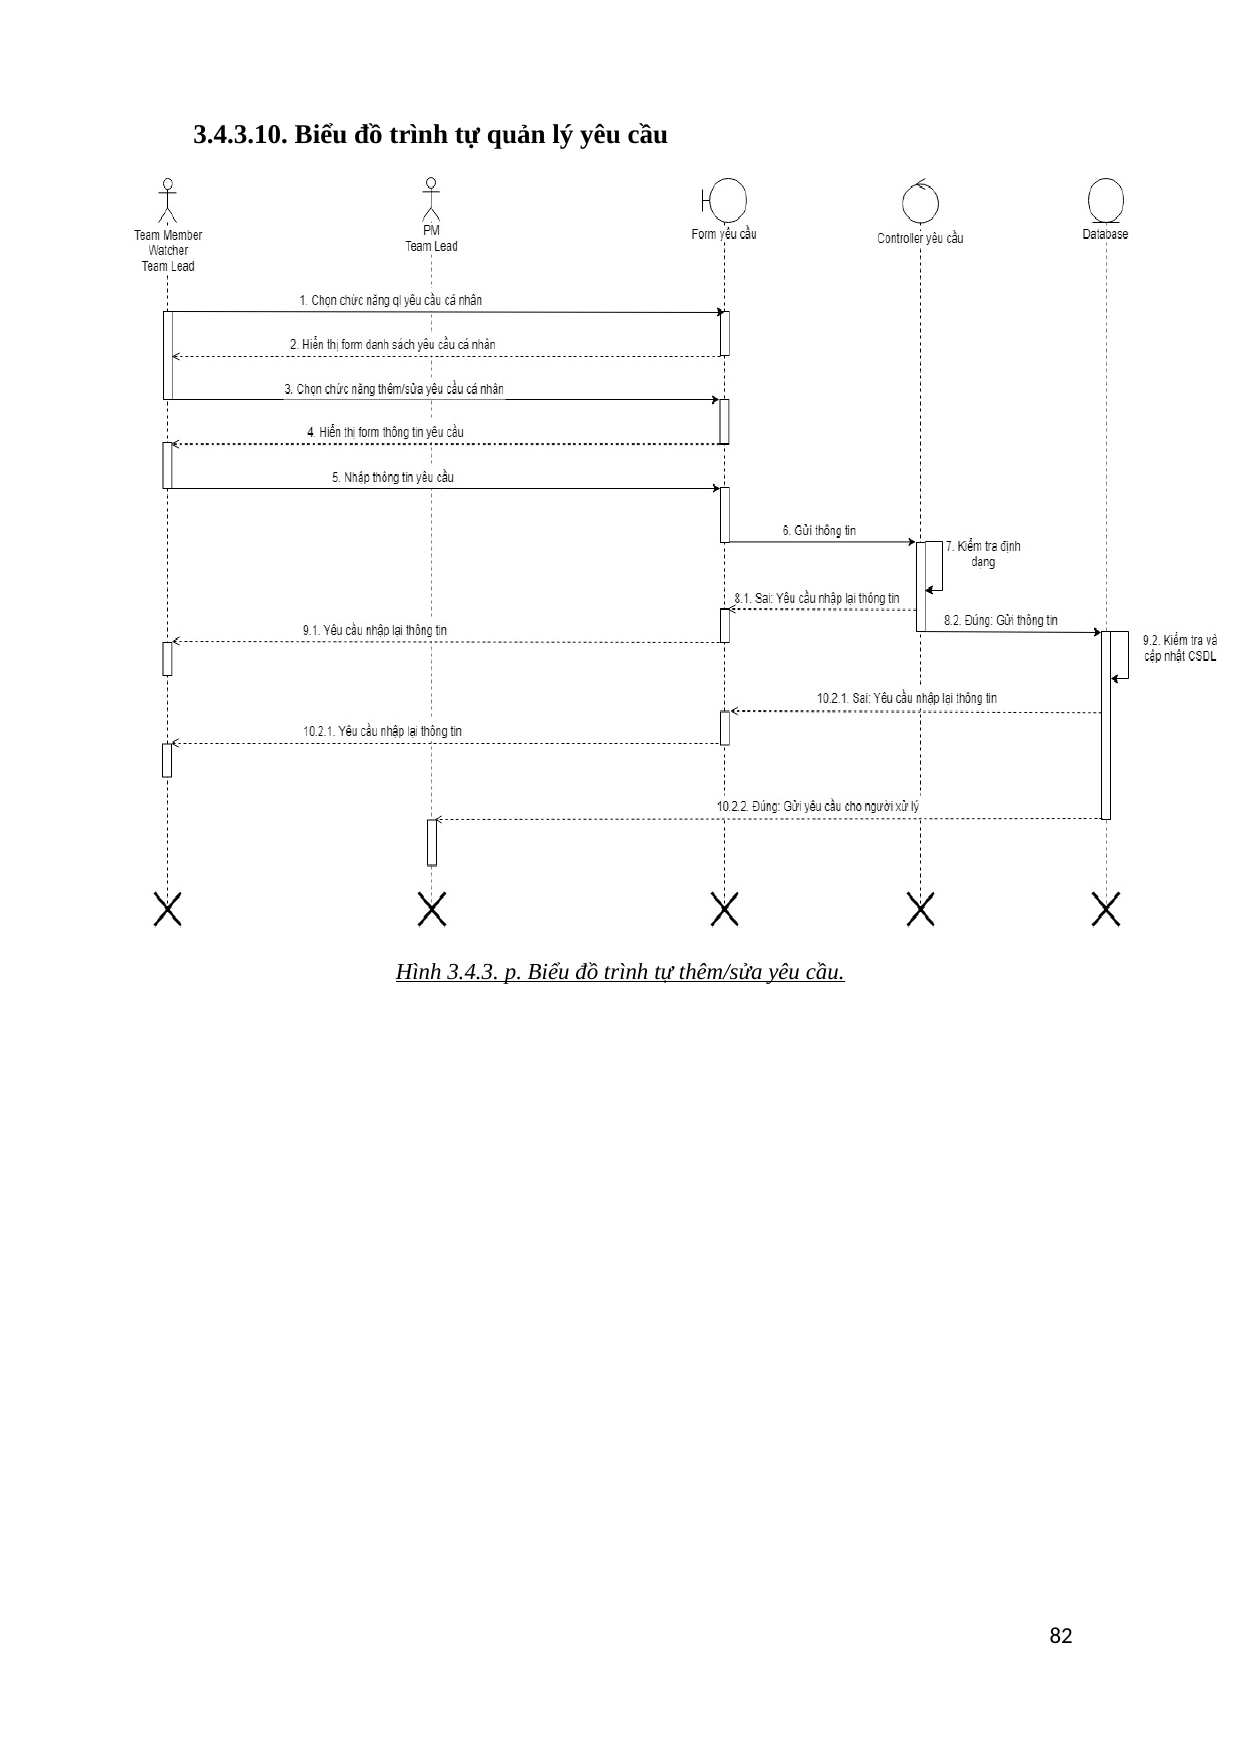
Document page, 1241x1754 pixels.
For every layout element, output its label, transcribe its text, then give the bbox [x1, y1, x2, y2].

subtitle 3.4.3.10. Biểu đồ trình tự quản lý yêu cầu [118, 118, 1122, 149]
picture [118, 177, 1224, 928]
text Hình 3.4.3. p. Biểu đồ trình tự thêm/sửa yêu cầu. [118, 958, 1122, 984]
